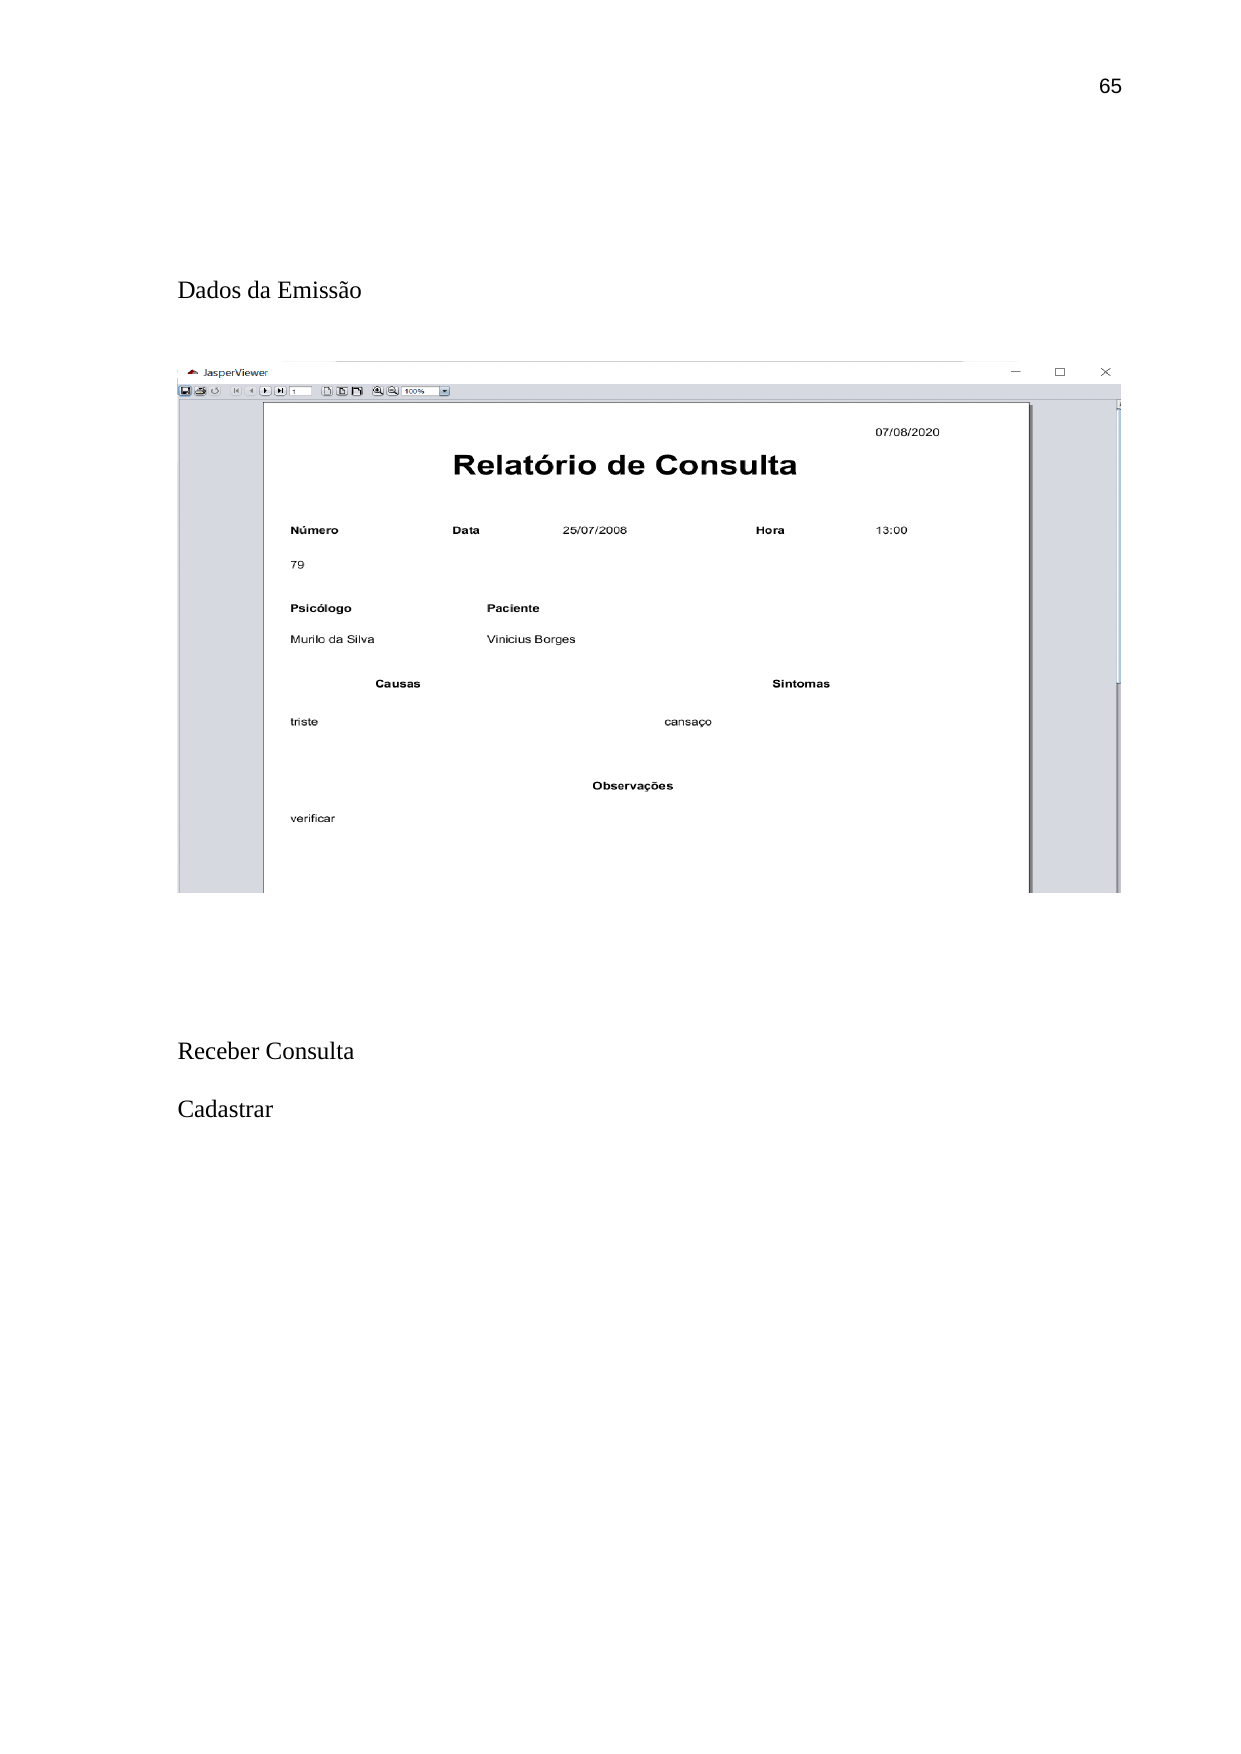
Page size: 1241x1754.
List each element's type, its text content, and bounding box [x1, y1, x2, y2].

text Cadastrar [177, 1094, 1122, 1123]
picture [177, 361, 1121, 893]
text Dados da Emissão [177, 275, 1122, 304]
text Receber Consulta [177, 1036, 1122, 1065]
